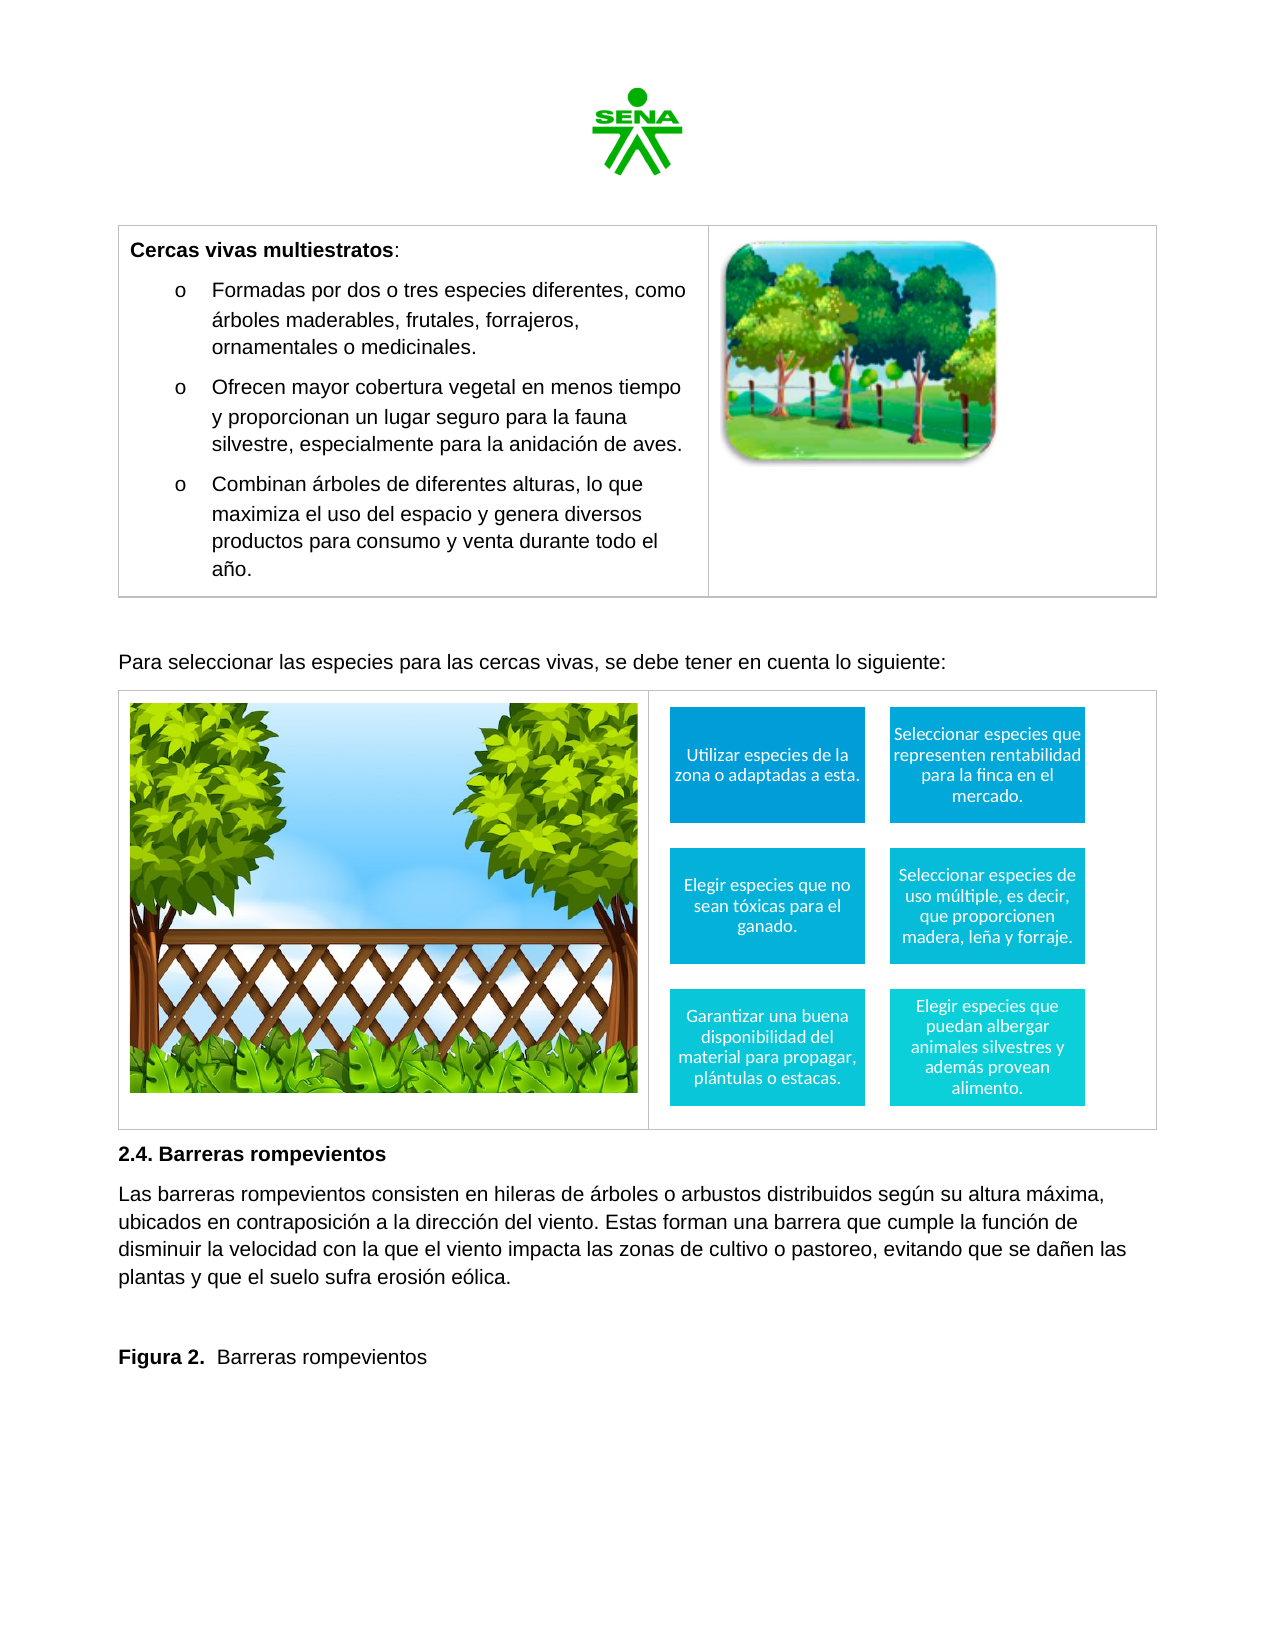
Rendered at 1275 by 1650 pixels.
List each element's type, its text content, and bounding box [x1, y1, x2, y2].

picture [592, 87, 683, 176]
picture [129, 703, 638, 1093]
table_header [119, 691, 648, 1128]
table_header [649, 691, 1156, 1128]
text Las barreras rompevientos consisten en hileras de árboles o arbustos distribuidos según su altura máxima, ubicados en contraposición a la dirección del viento. Estas forman una barrera que cumple la función de disminuir la velocidad con la que el viento impacta las zonas de cultivo o pastoreo, evitando que se dañen las plantas y que el suelo sufra erosión eólica. [118, 1182, 1157, 1288]
table_cell Cercas vivas multiestratos: Formadas por dos o tres especies diferentes, como árboles maderables, frutales, forrajeros, ornamentales o medicinales. Ofrecen mayor cobertura vegetal en menos tiempo y proporcionan un lugar seguro para la fauna silvestre, especialmente para la anidación de aves. Combinan árboles de diferentes alturas, lo que maximiza el uso del espacio y genera diversos productos para consumo y venta durante todo el año. [119, 226, 708, 596]
text Figura 2. Barreras rompevientos [118, 1344, 1157, 1368]
text Para seleccionar las especies para las cercas vivas, se debe tener en cuenta lo siguiente: [118, 650, 1157, 674]
table_cell [709, 226, 1156, 596]
text 2.4. Barreras rompevientos [118, 1142, 1157, 1166]
picture [720, 238, 1002, 467]
